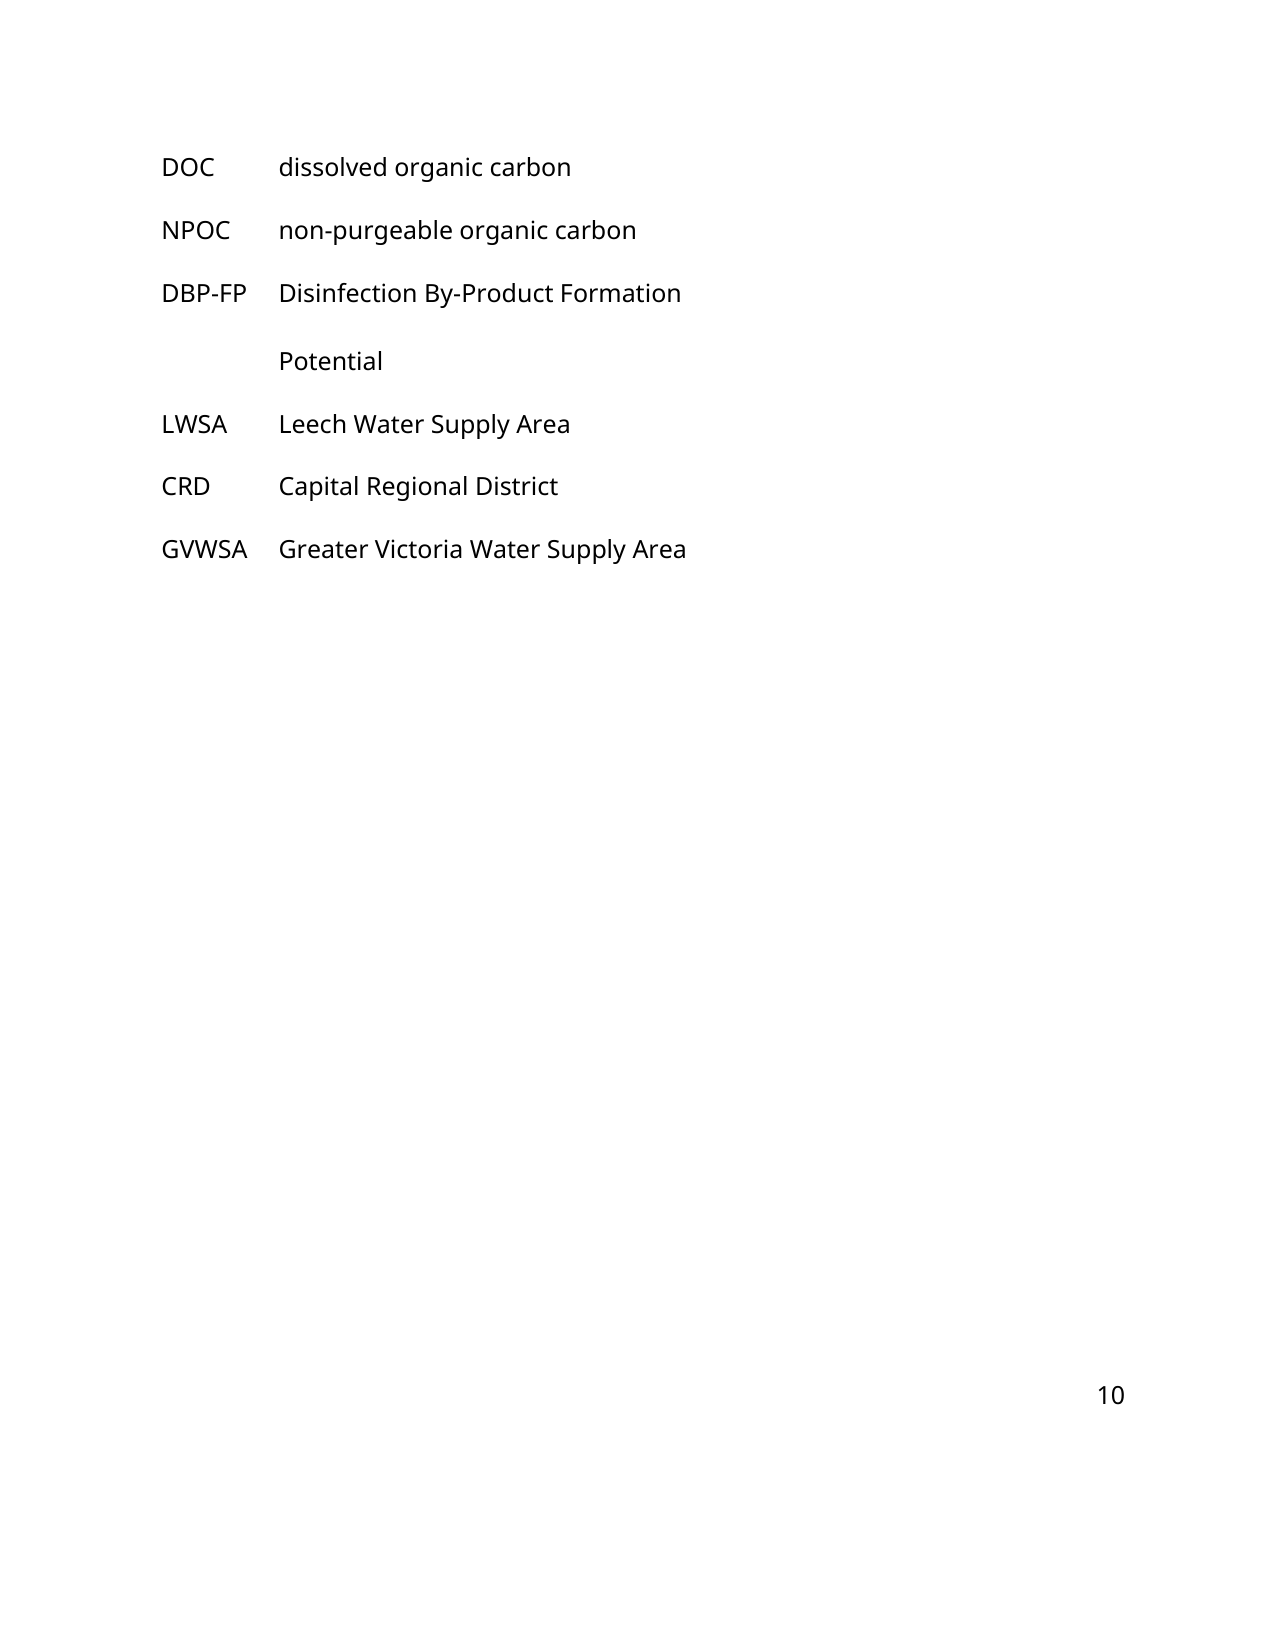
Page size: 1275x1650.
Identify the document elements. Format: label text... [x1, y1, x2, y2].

table_cell DBP-FP [150, 275, 267, 406]
table_cell GVWSA [150, 532, 267, 594]
table_cell LWSA [150, 406, 267, 469]
table_cell CRD [150, 469, 267, 532]
table_cell DOC [150, 150, 267, 213]
table_cell dissolved organic carbon [267, 150, 740, 213]
table_cell Disinfection By-Product Formation Potential [267, 275, 740, 406]
table_cell NPOC [150, 213, 267, 275]
table_cell Greater Victoria Water Supply Area [267, 532, 740, 594]
table_cell Capital Regional District [267, 469, 740, 532]
table_cell non-purgeable organic carbon [267, 213, 740, 275]
table_cell Leech Water Supply Area [267, 406, 740, 469]
